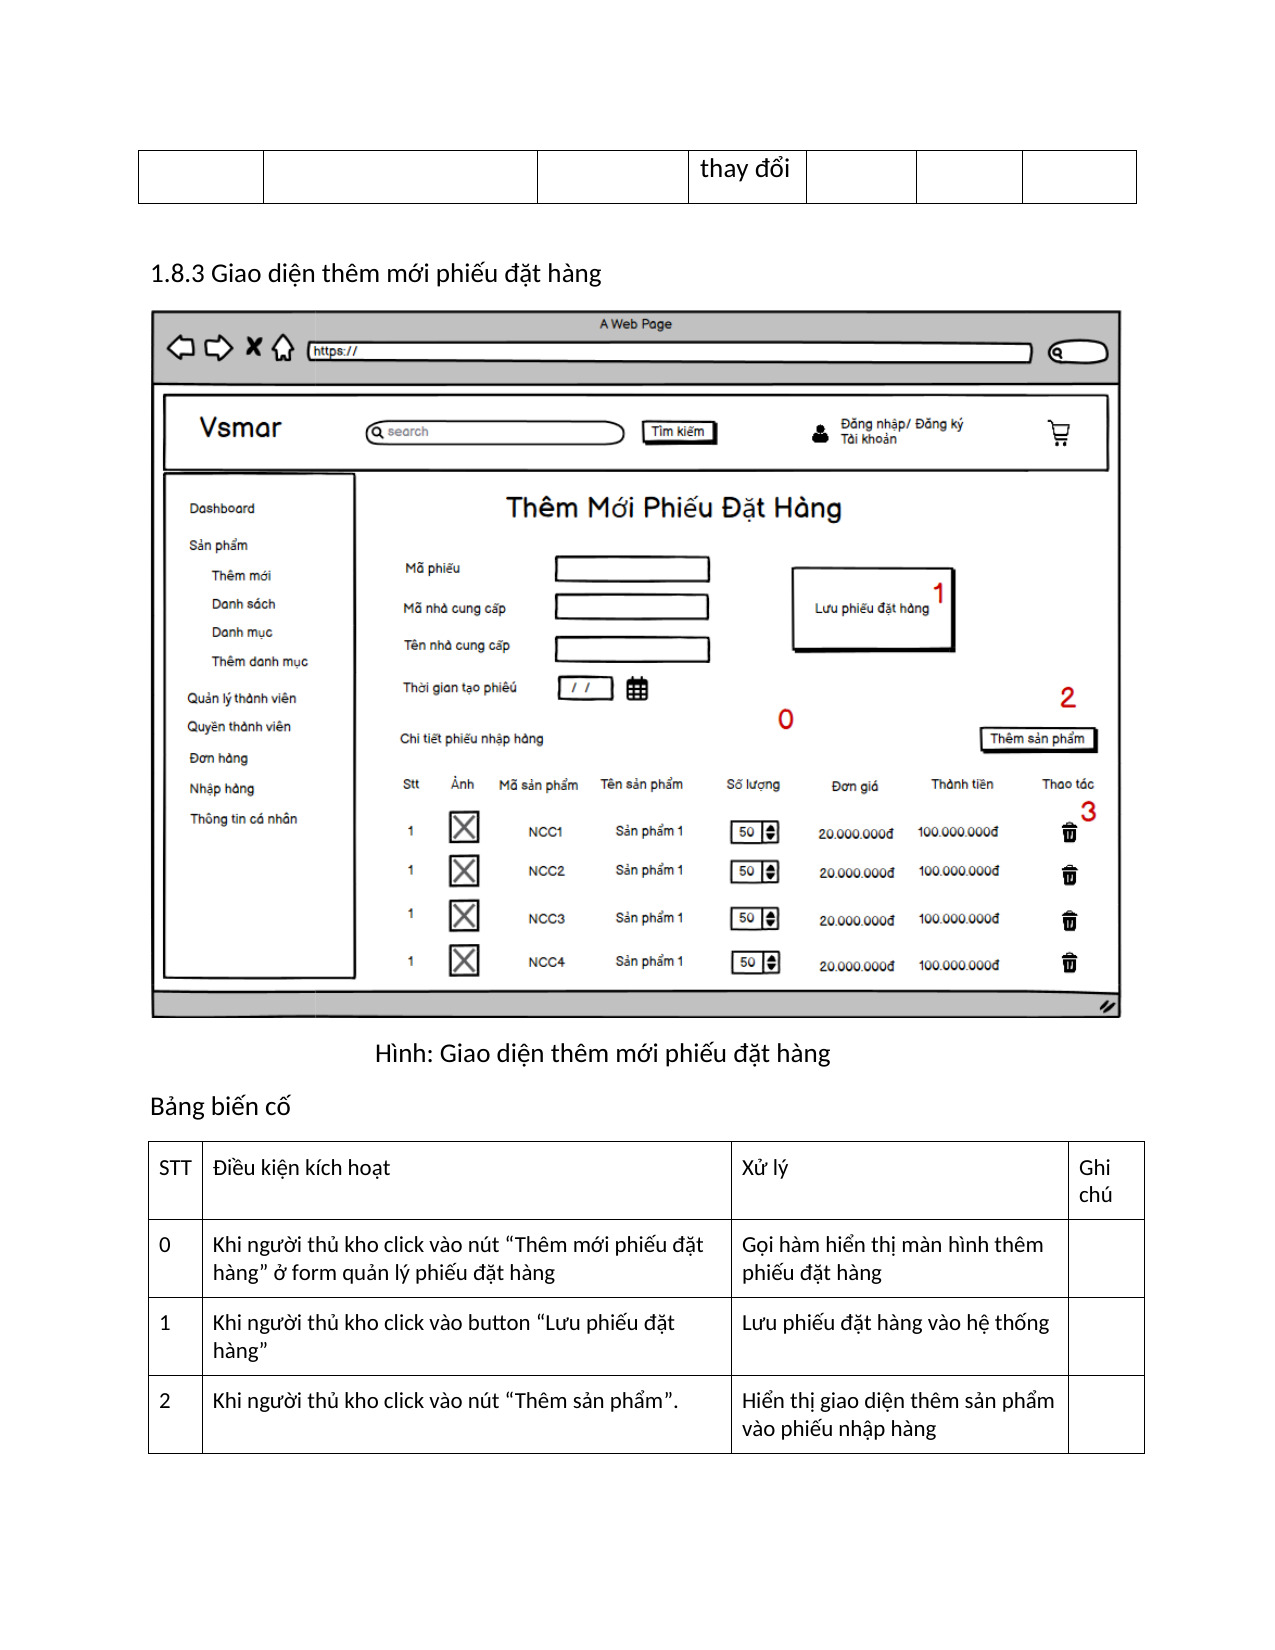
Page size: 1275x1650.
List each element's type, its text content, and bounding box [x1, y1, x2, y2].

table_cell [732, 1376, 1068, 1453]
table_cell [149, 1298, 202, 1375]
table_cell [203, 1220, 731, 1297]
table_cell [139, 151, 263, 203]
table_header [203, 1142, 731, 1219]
text Hình: Giao diện thêm mới phiếu đặt hàng [150, 1037, 1125, 1069]
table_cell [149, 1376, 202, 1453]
text Bảng biến cố [150, 1089, 1125, 1122]
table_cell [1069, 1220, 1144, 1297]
picture [150, 308, 1125, 1018]
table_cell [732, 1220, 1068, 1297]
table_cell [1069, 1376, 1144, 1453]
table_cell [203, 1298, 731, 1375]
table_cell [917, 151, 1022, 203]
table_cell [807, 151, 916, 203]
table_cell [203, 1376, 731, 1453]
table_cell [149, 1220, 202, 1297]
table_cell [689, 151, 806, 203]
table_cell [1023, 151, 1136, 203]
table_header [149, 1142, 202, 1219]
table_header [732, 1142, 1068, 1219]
text 1.8.3 Giao diện thêm mới phiếu đặt hàng [150, 256, 1125, 289]
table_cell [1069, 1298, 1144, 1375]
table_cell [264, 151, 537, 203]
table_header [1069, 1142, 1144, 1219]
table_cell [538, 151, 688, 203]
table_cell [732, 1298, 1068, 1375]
